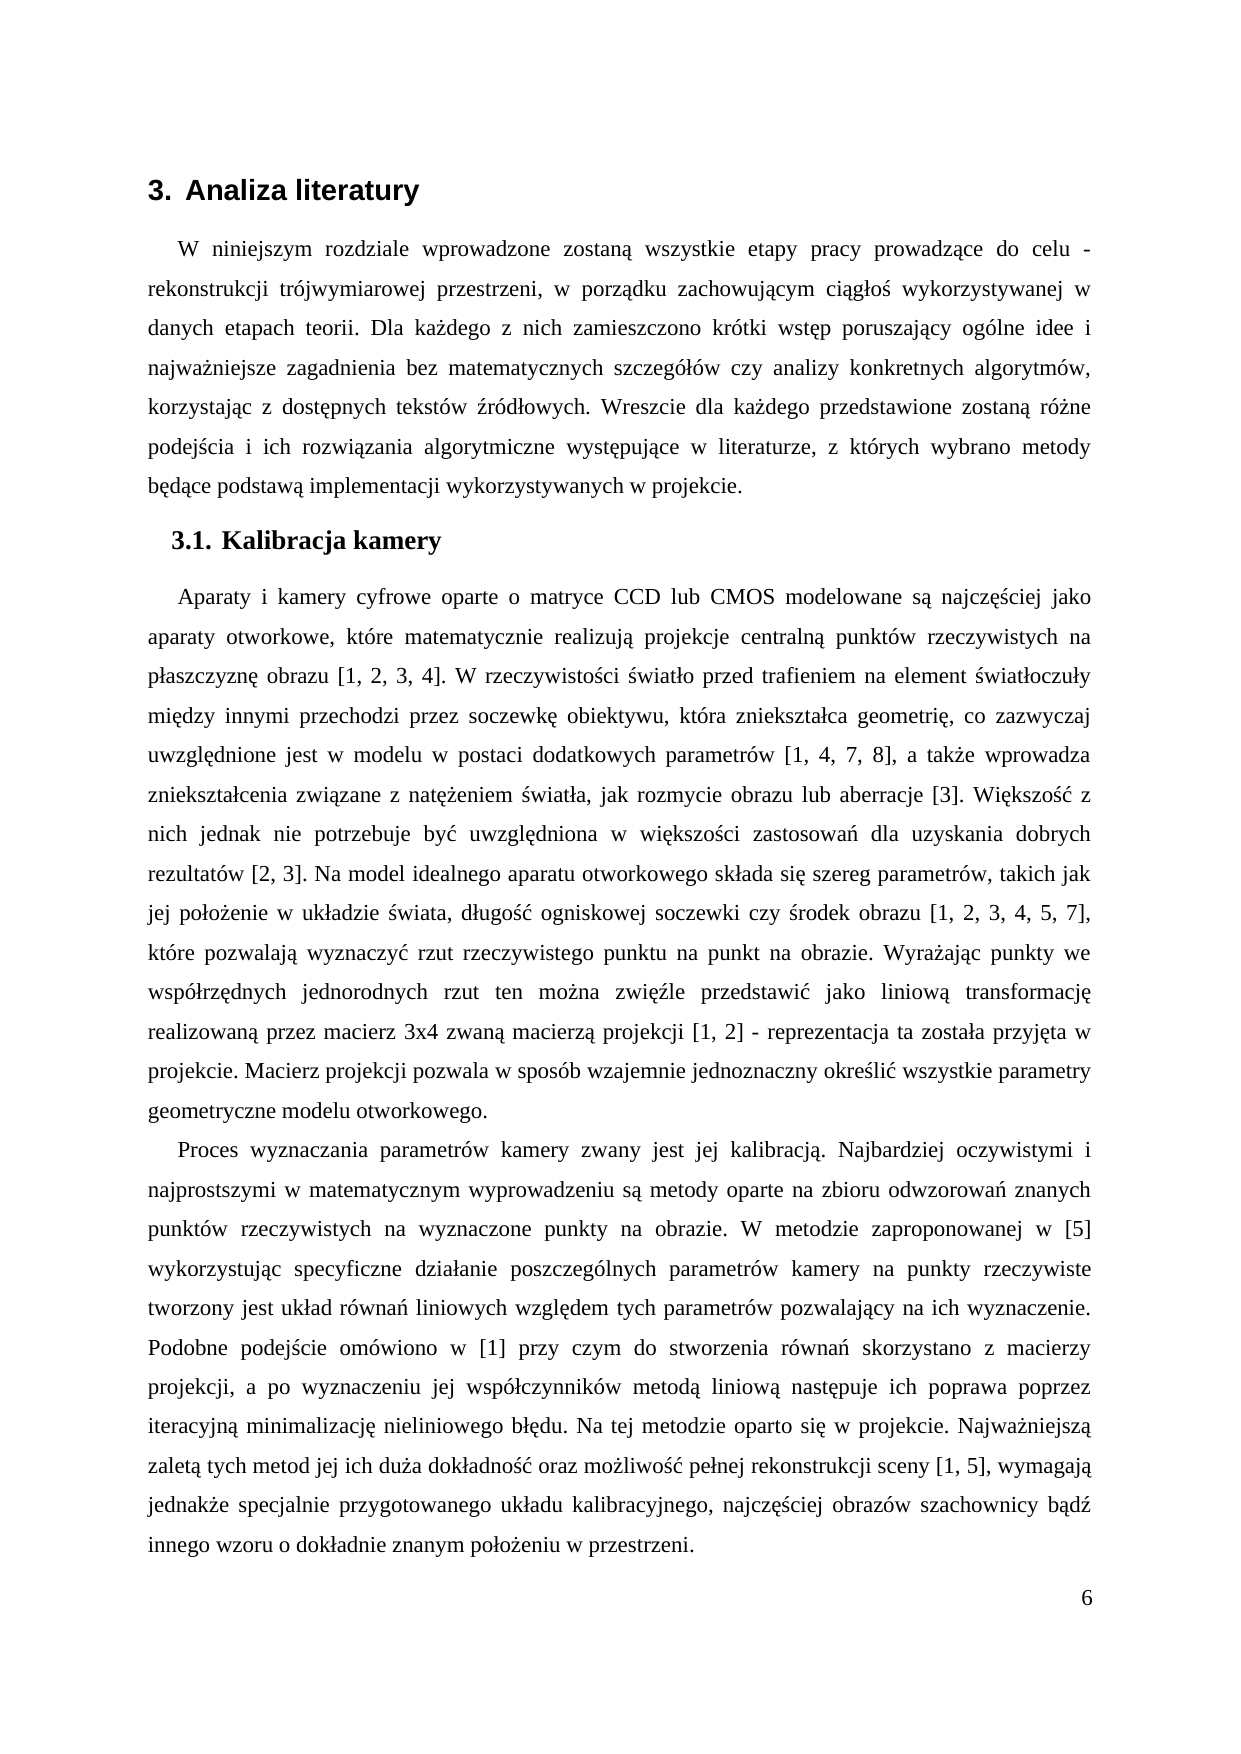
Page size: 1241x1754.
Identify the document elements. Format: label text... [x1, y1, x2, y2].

subtitle Kalibracja kamery [171, 524, 1093, 555]
text W niniejszym rozdziale wprowadzone zostaną wszystkie etapy pracy prowadzące do celu - rekonstrukcji trójwymiarowej przestrzeni, w porządku zachowującym ciągłoś wykorzystywanej w danych etapach teorii. Dla każdego z nich zamieszczono krótki wstęp poruszający ogólne idee i najważniejsze zagadnienia bez matematycznych szczegółów czy analizy konkretnych algorytmów, korzystając z dostępnych tekstów źródłowych. Wreszcie dla każdego przedstawione zostaną różne podejścia i ich rozwiązania algorytmiczne występujące w literaturze, z których wybrano metody będące podstawą implementacji wykorzystywanych w projekcie. [148, 235, 1093, 499]
text Aparaty i kamery cyfrowe oparte o matryce CCD lub CMOS modelowane są najczęściej jako aparaty otworkowe, które matematycznie realizują projekcje centralną punktów rzeczywistych na płaszczyznę obrazu [1, 2, 3, 4]. W rzeczywistości światło przed trafieniem na element światłoczuły między innymi przechodzi przez soczewkę obiektywu, która zniekształca geometrię, co zazwyczaj uwzględnione jest w modelu w postaci dodatkowych parametrów [1, 4, 7, 8], a także wprowadza zniekształcenia związane z natężeniem światła, jak rozmycie obrazu lub aberracje [3]. Większość z nich jednak nie potrzebuje być uwzględniona w większości zastosowań dla uzyskania dobrych rezultatów [2, 3]. Na model idealnego aparatu otworkowego składa się szereg parametrów, takich jak jej położenie w układzie świata, długość ogniskowej soczewki czy środek obrazu [1, 2, 3, 4, 5, 7], które pozwalają wyznaczyć rzut rzeczywistego punktu na punkt na obrazie. Wyrażając punkty we współrzędnych jednorodnych rzut ten można zwięźle przedstawić jako liniową transformację realizowaną przez macierz 3x4 zwaną macierzą projekcji [1, 2] - reprezentacja ta została przyjęta w projekcie. Macierz projekcji pozwala w sposób wzajemnie jednoznaczny określić wszystkie parametry geometryczne modelu otworkowego. [148, 583, 1093, 1123]
subtitle Analiza literatury [148, 173, 1093, 206]
text Proces wyznaczania parametrów kamery zwany jest jej kalibracją. Najbardziej oczywistymi i najprostszymi w matematycznym wyprowadzeniu są metody oparte na zbioru odwzorowań znanych punktów rzeczywistych na wyznaczone punkty na obrazie. W metodzie zaproponowanej w [5] wykorzystując specyficzne działanie poszczególnych parametrów kamery na punkty rzeczywiste tworzony jest układ równań liniowych względem tych parametrów pozwalający na ich wyznaczenie. Podobne podejście omówiono w [1] przy czym do stworzenia równań skorzystano z macierzy projekcji, a po wyznaczeniu jej współczynników metodą liniową następuje ich poprawa poprzez iteracyjną minimalizację nieliniowego błędu. Na tej metodzie oparto się w projekcie. Najważniejszą zaletą tych metod jej ich duża dokładność oraz możliwość pełnej rekonstrukcji sceny [1, 5], wymagają jednakże specjalnie przygotowanego układu kalibracyjnego, najczęściej obrazów szachownicy bądź innego wzoru o dokładnie znanym położeniu w przestrzeni. [148, 1136, 1093, 1557]
